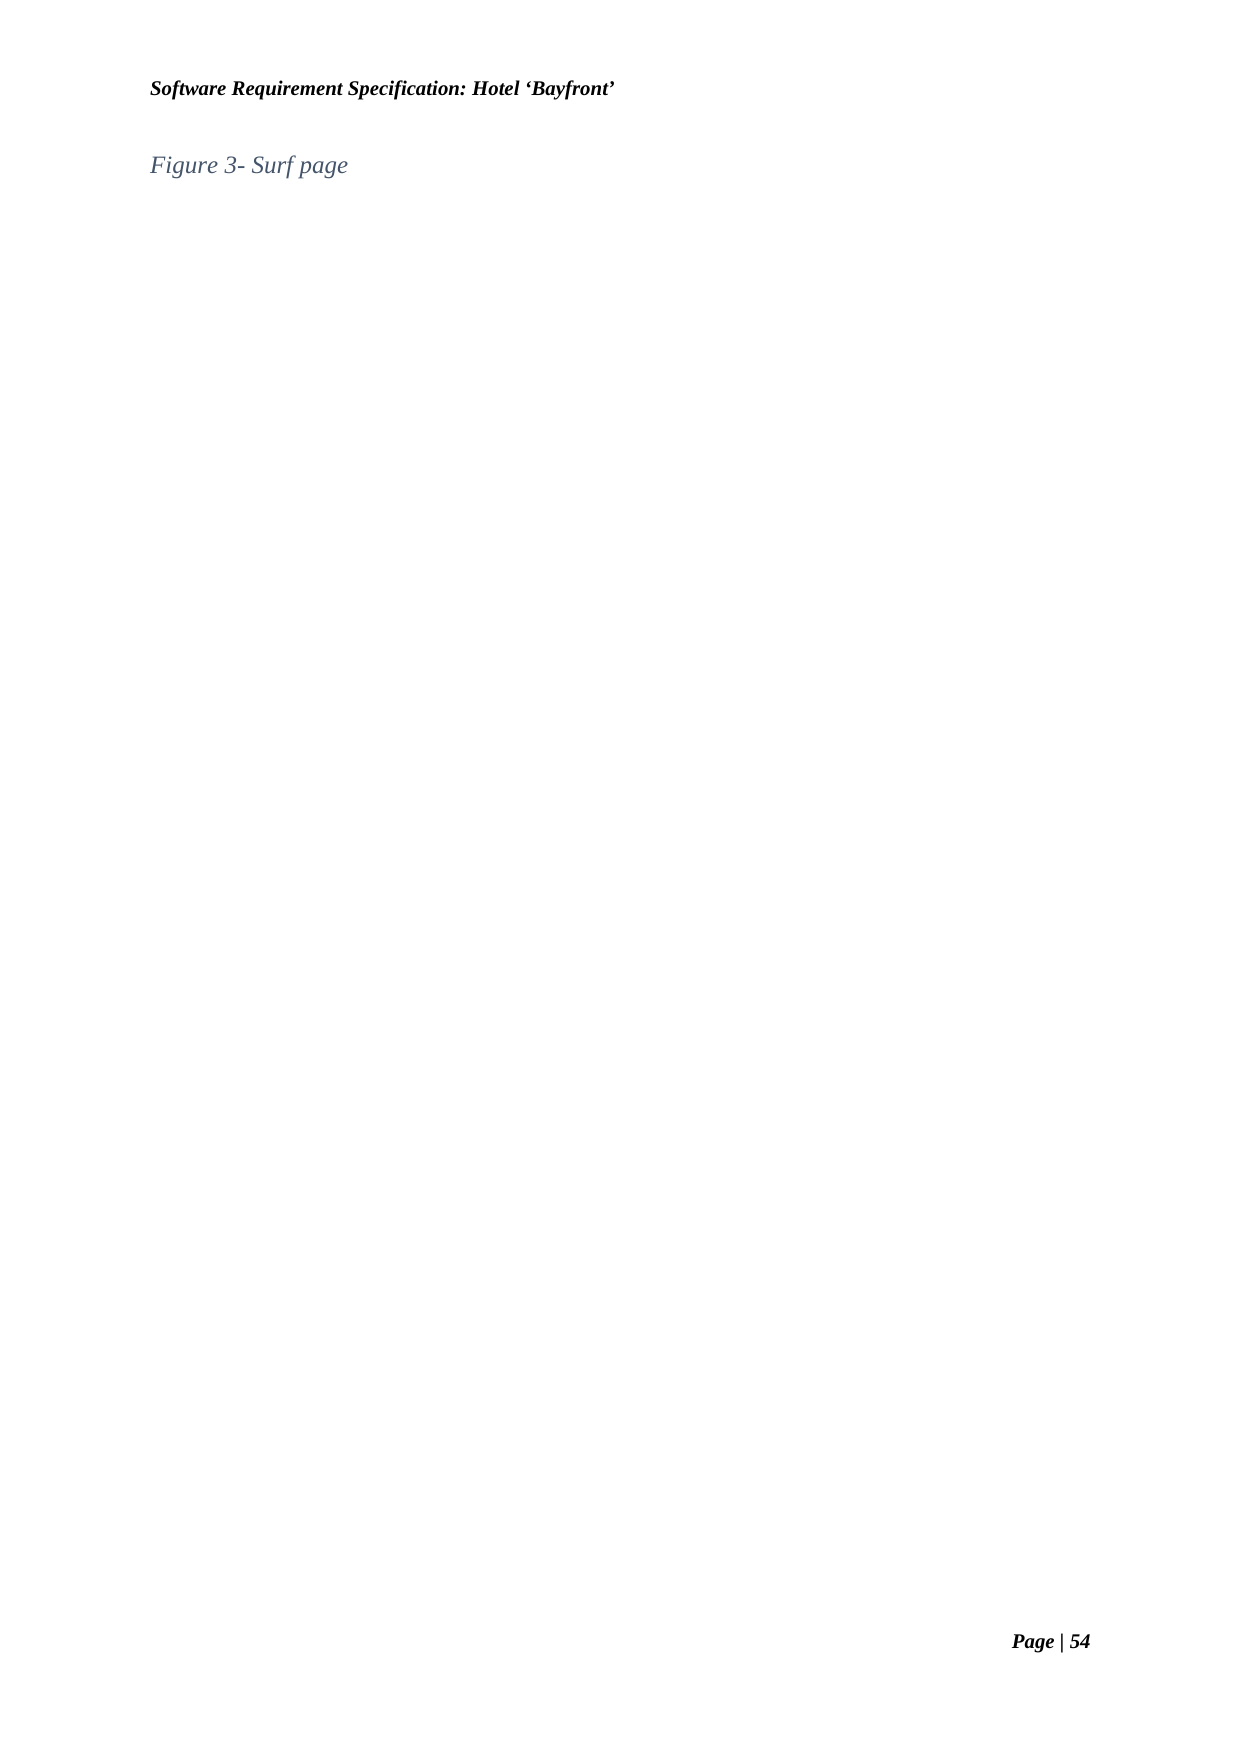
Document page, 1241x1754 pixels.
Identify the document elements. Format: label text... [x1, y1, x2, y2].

text Figure 3- Surf page [150, 150, 1090, 179]
